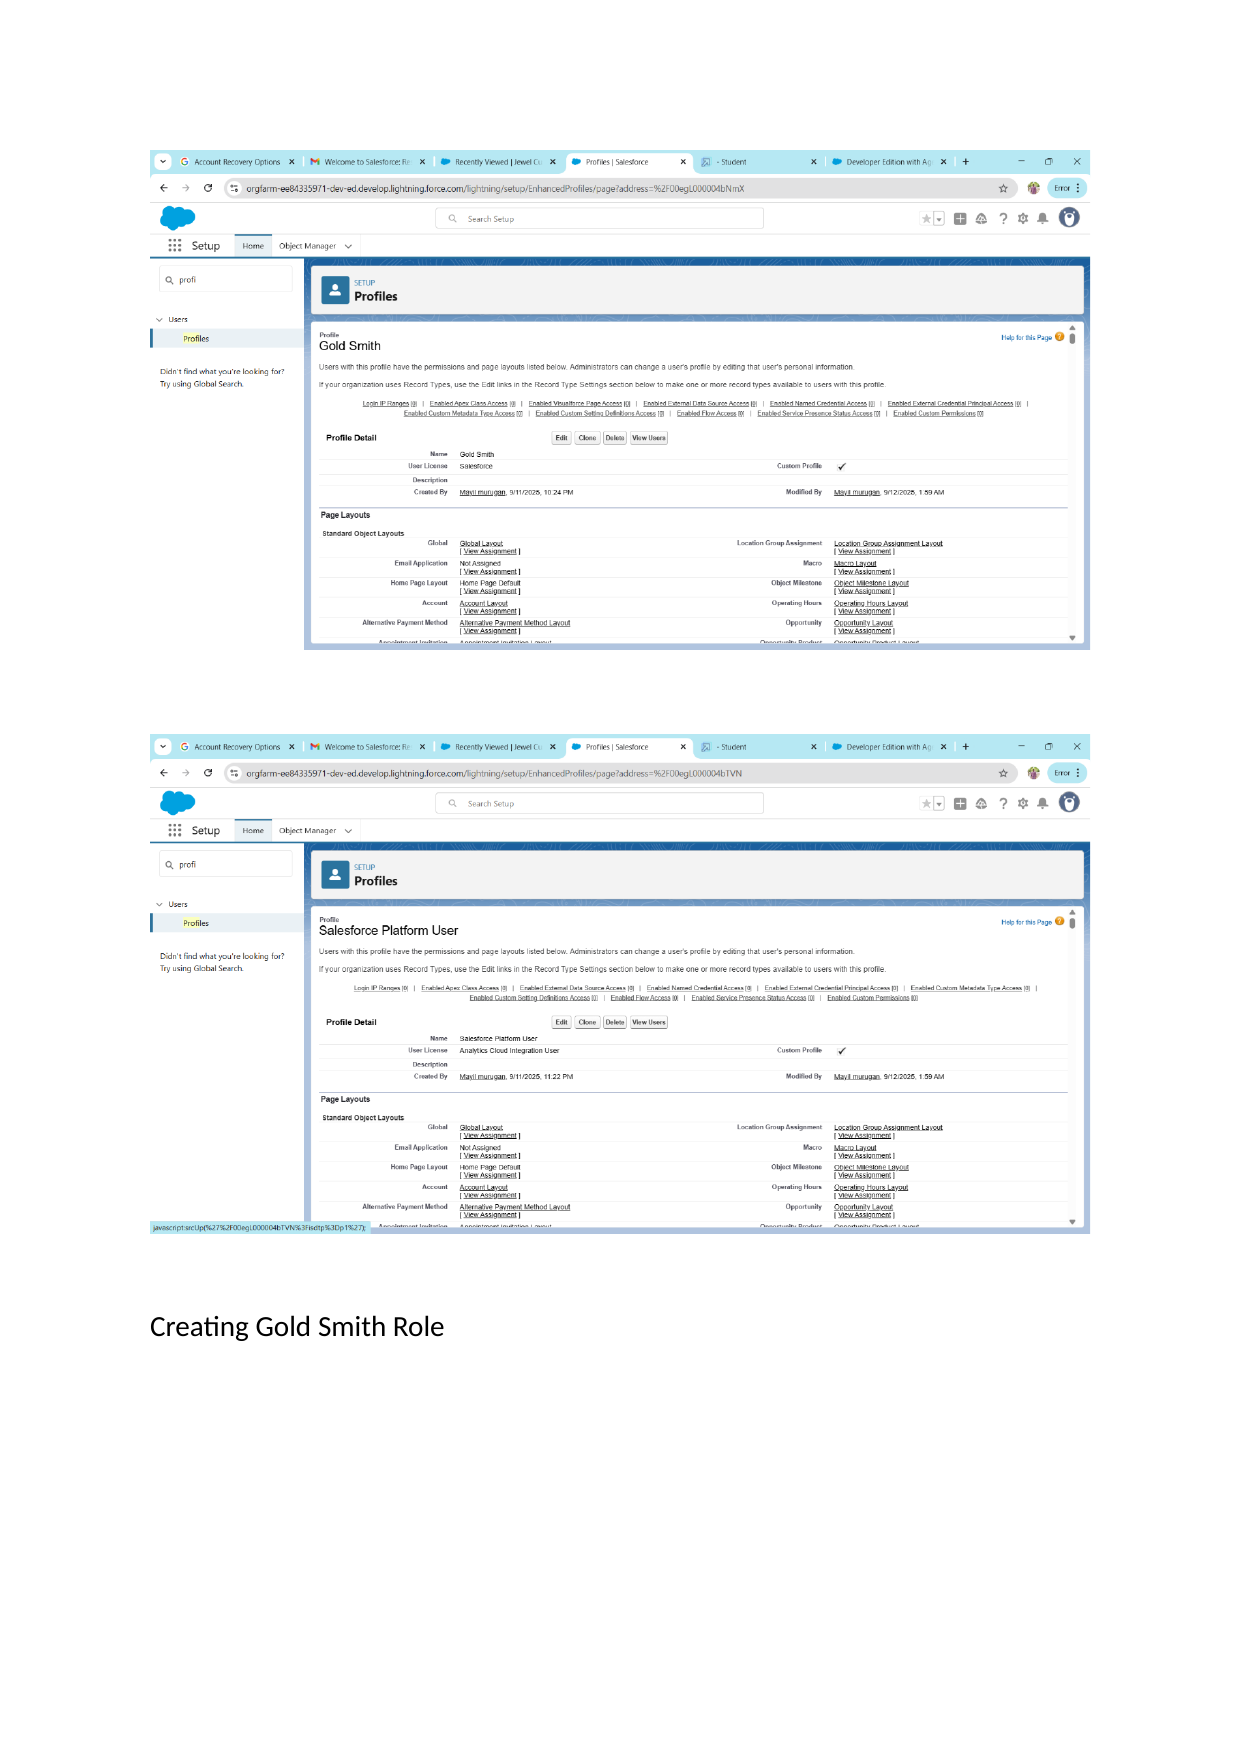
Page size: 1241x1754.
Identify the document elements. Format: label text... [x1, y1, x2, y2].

picture [150, 734, 1091, 1234]
text Creating Gold Smith Role [150, 1308, 1090, 1343]
picture [150, 150, 1091, 650]
